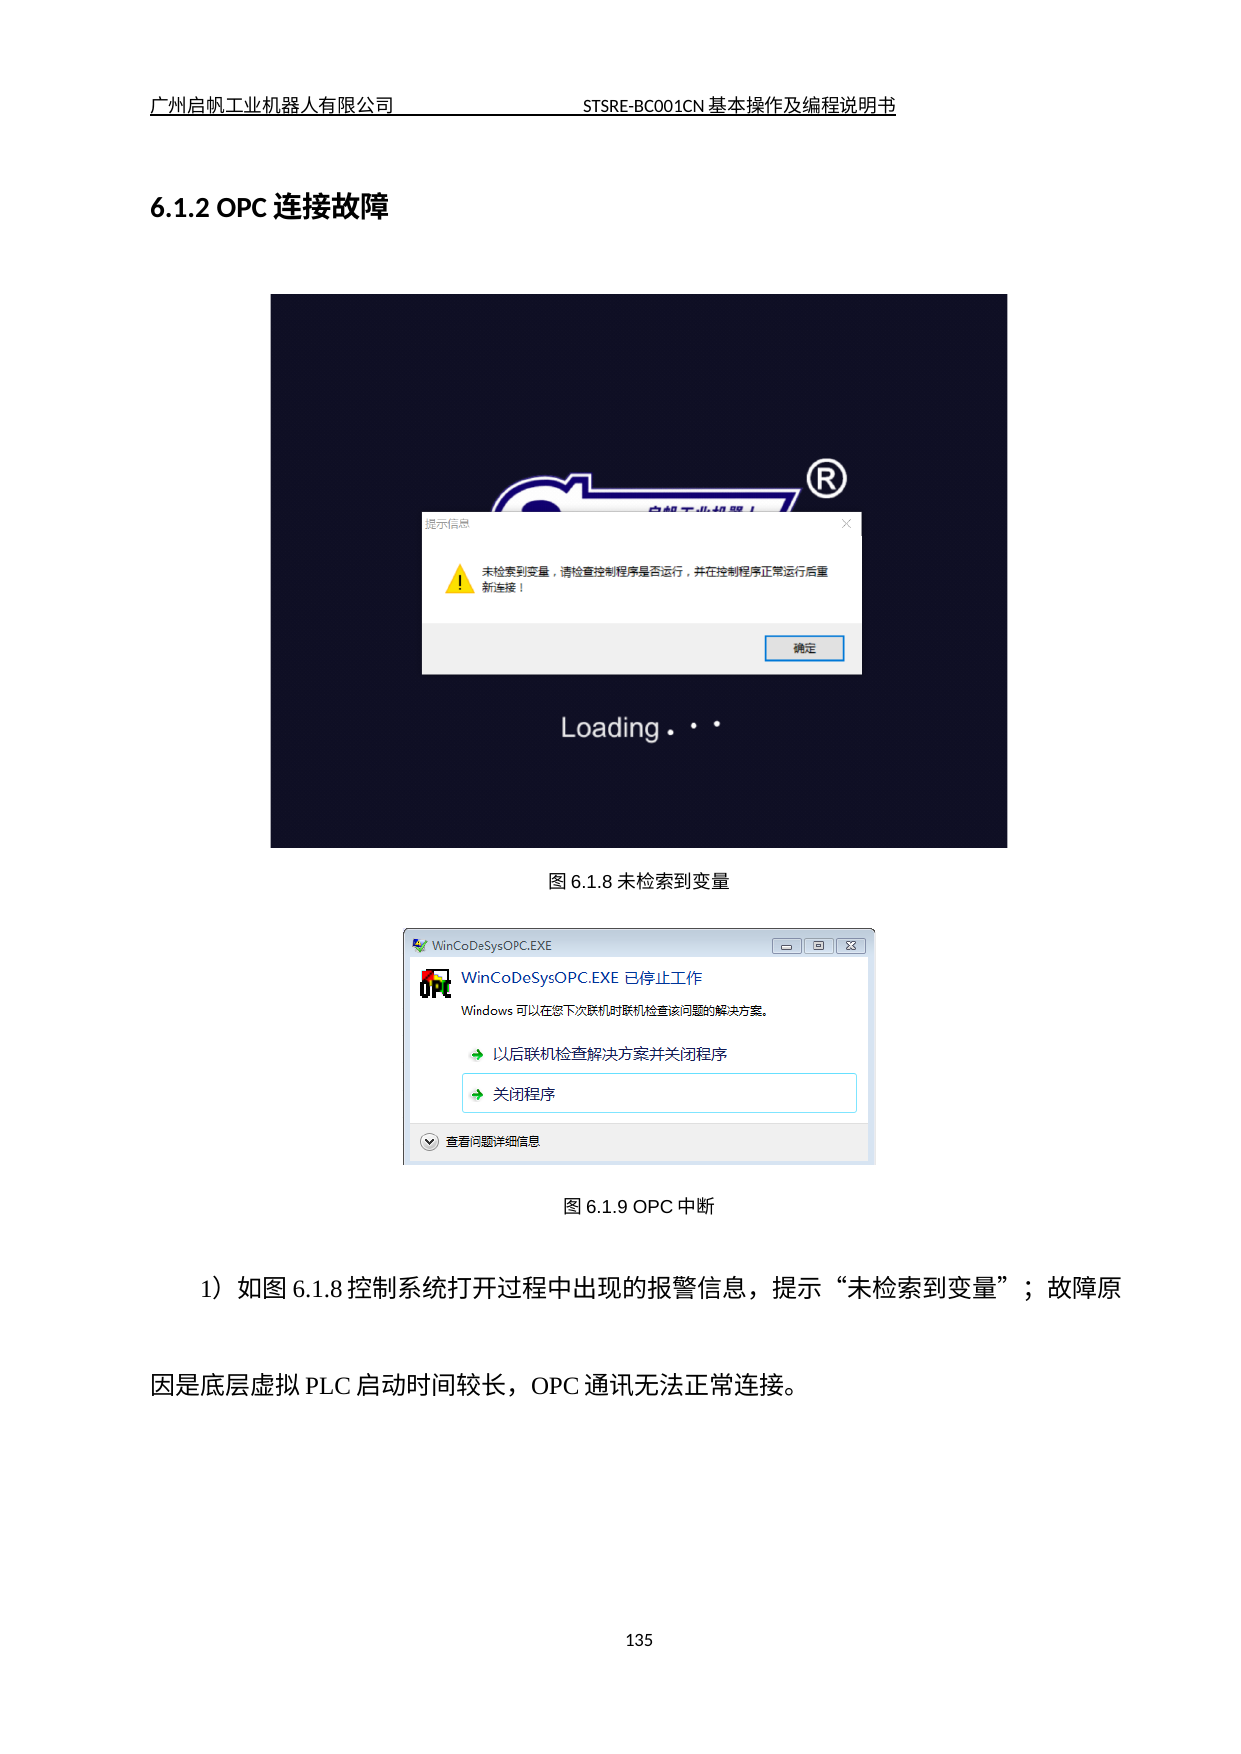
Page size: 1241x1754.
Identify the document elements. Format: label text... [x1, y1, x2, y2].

text 图6.1.8 未检索到变量 [150, 864, 1128, 896]
picture [270, 294, 1008, 848]
subtitle 6.1.2 OPC连接故障 [150, 172, 1128, 237]
picture [402, 928, 876, 1165]
text 1）如图6.1.8控制系统打开过程中出现的报警信息，提示“未检索到变量”；故障原因是底层虚拟PLC启动时间较长，OPC通讯无法正常连接。 [150, 1254, 1128, 1416]
text 图6.1.9 OPC中断 [150, 1189, 1128, 1221]
